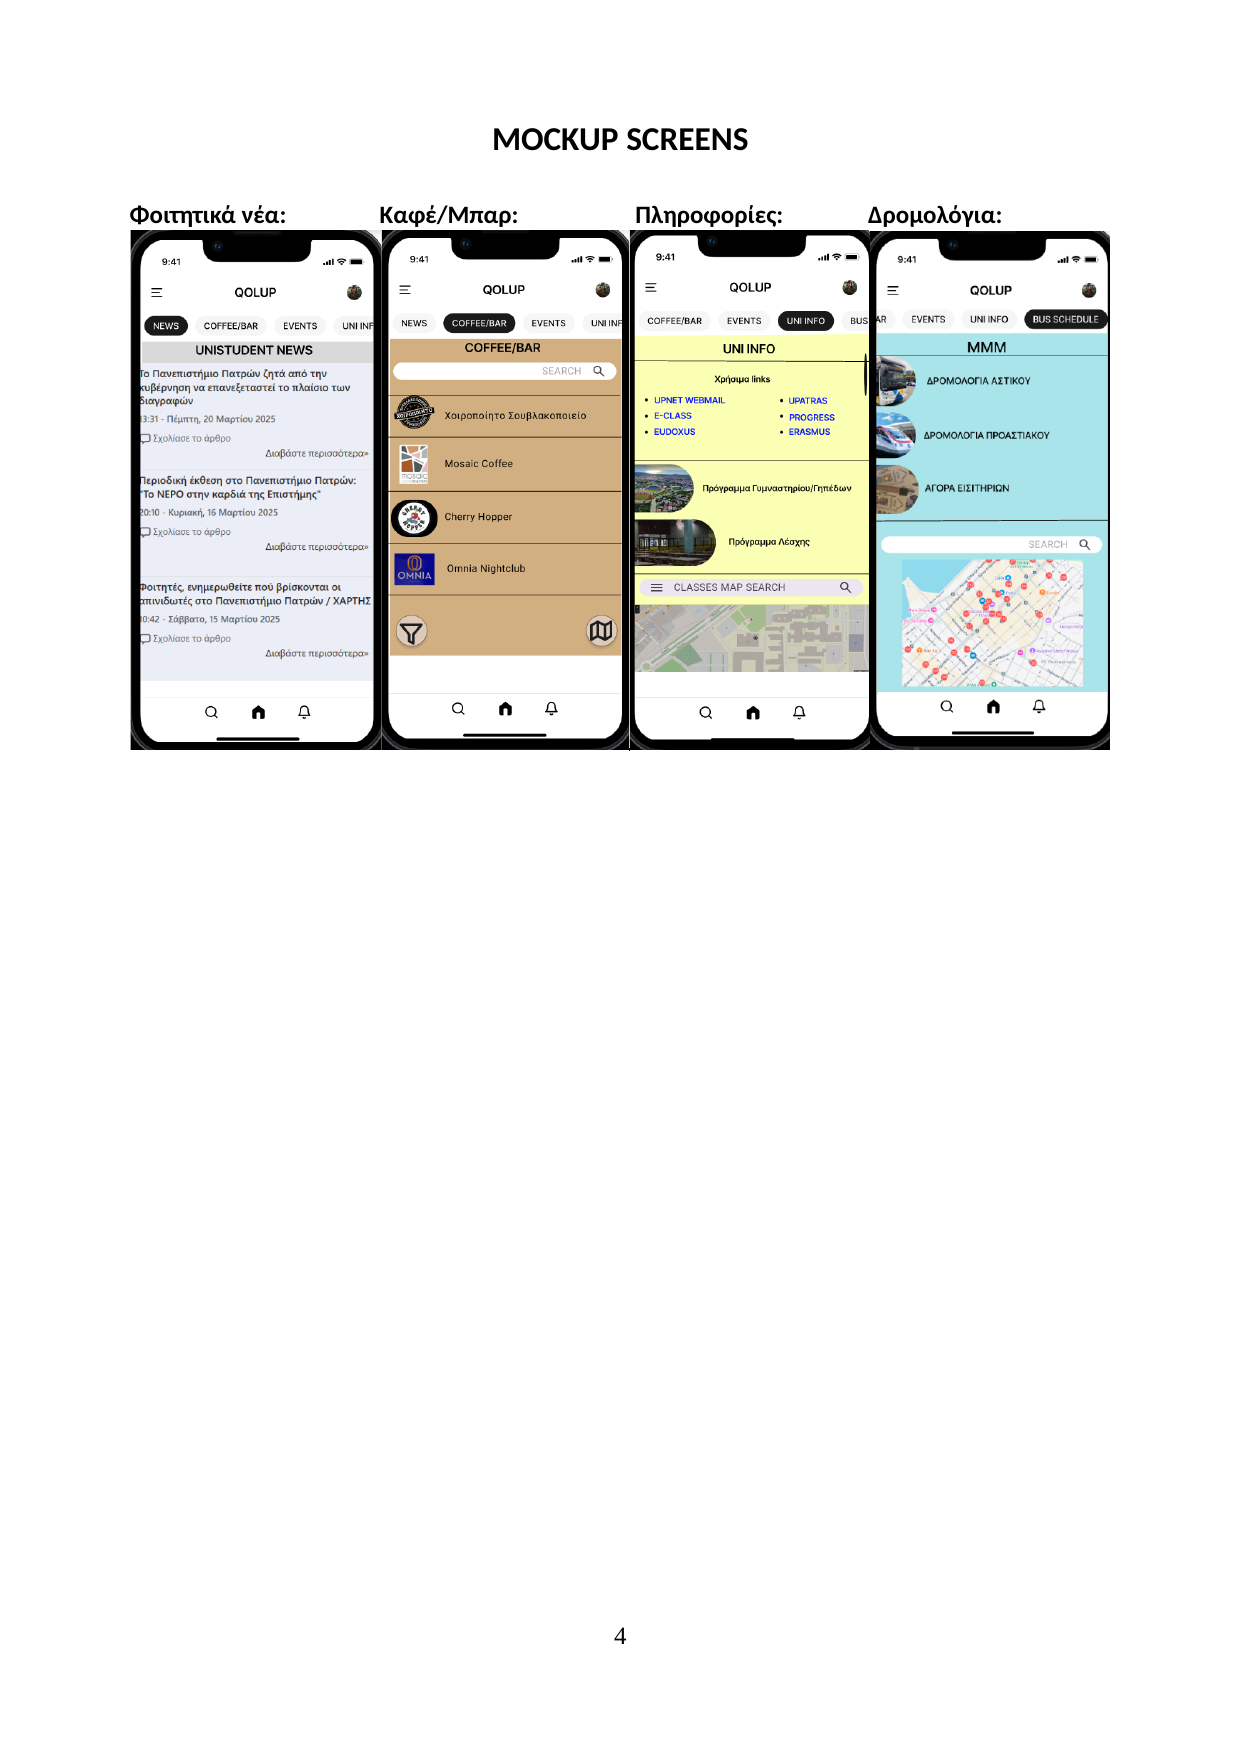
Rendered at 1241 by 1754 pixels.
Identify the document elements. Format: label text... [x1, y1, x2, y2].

text Φοιτητικά νέα: Καφέ/Μπαρ: Πληροφορίες: Δρομολόγια: [118, 199, 1122, 230]
picture [130, 230, 1110, 750]
text MOCKUP SCREENS [118, 118, 1122, 159]
